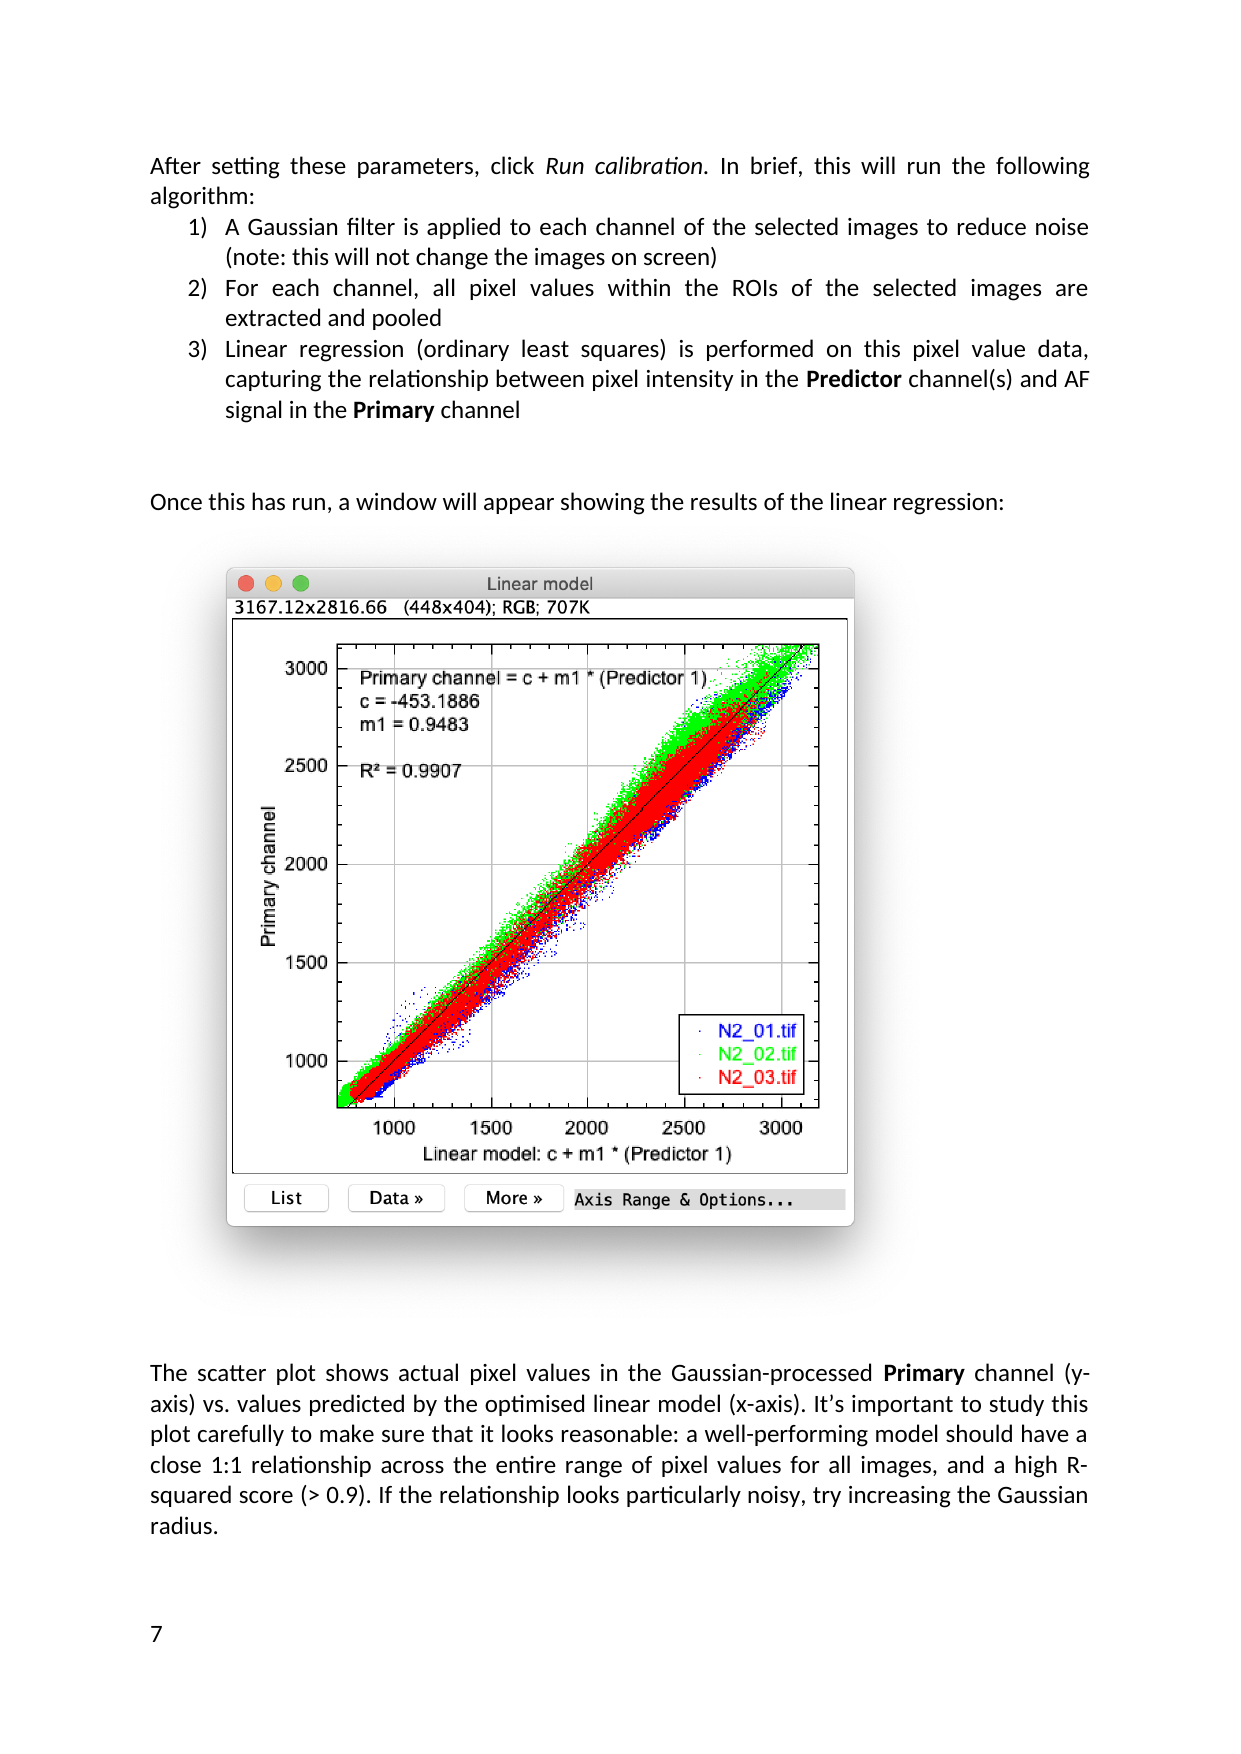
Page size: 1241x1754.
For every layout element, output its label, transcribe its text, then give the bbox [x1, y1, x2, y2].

text After setting these parameters, click Run calibration. In brief, this will run the following algorithm: [150, 150, 1090, 211]
text Once this has run, a window will appear showing the results of the linear regression: [150, 486, 1090, 516]
list For each channel, all pixel values within the ROIs of the selected images are extracted and pooled [187, 272, 1090, 333]
list A Gaussian filter is applied to each channel of the selected images to reduce noise (note: this will not change the images on screen) [187, 211, 1090, 272]
picture [150, 516, 930, 1327]
list Linear regression (ordinary least squares) is performed on this pixel value data, capturing the relationship between pixel intensity in the Predictor channel(s) and AF signal in the Primary channel [187, 333, 1090, 425]
text The scatter plot shows actual pixel values in the Gaussian-processed Primary channel (y-axis) vs. values predicted by the optimised linear model (x-axis). It’s important to study this plot carefully to make sure that it looks reasonable: a well-performing model should have a close 1:1 relationship across the entire range of pixel values for all images, and a high R-squared score (> 0.9). If the relationship looks particularly noisy, try increasing the Gaussian radius. [150, 1357, 1090, 1541]
